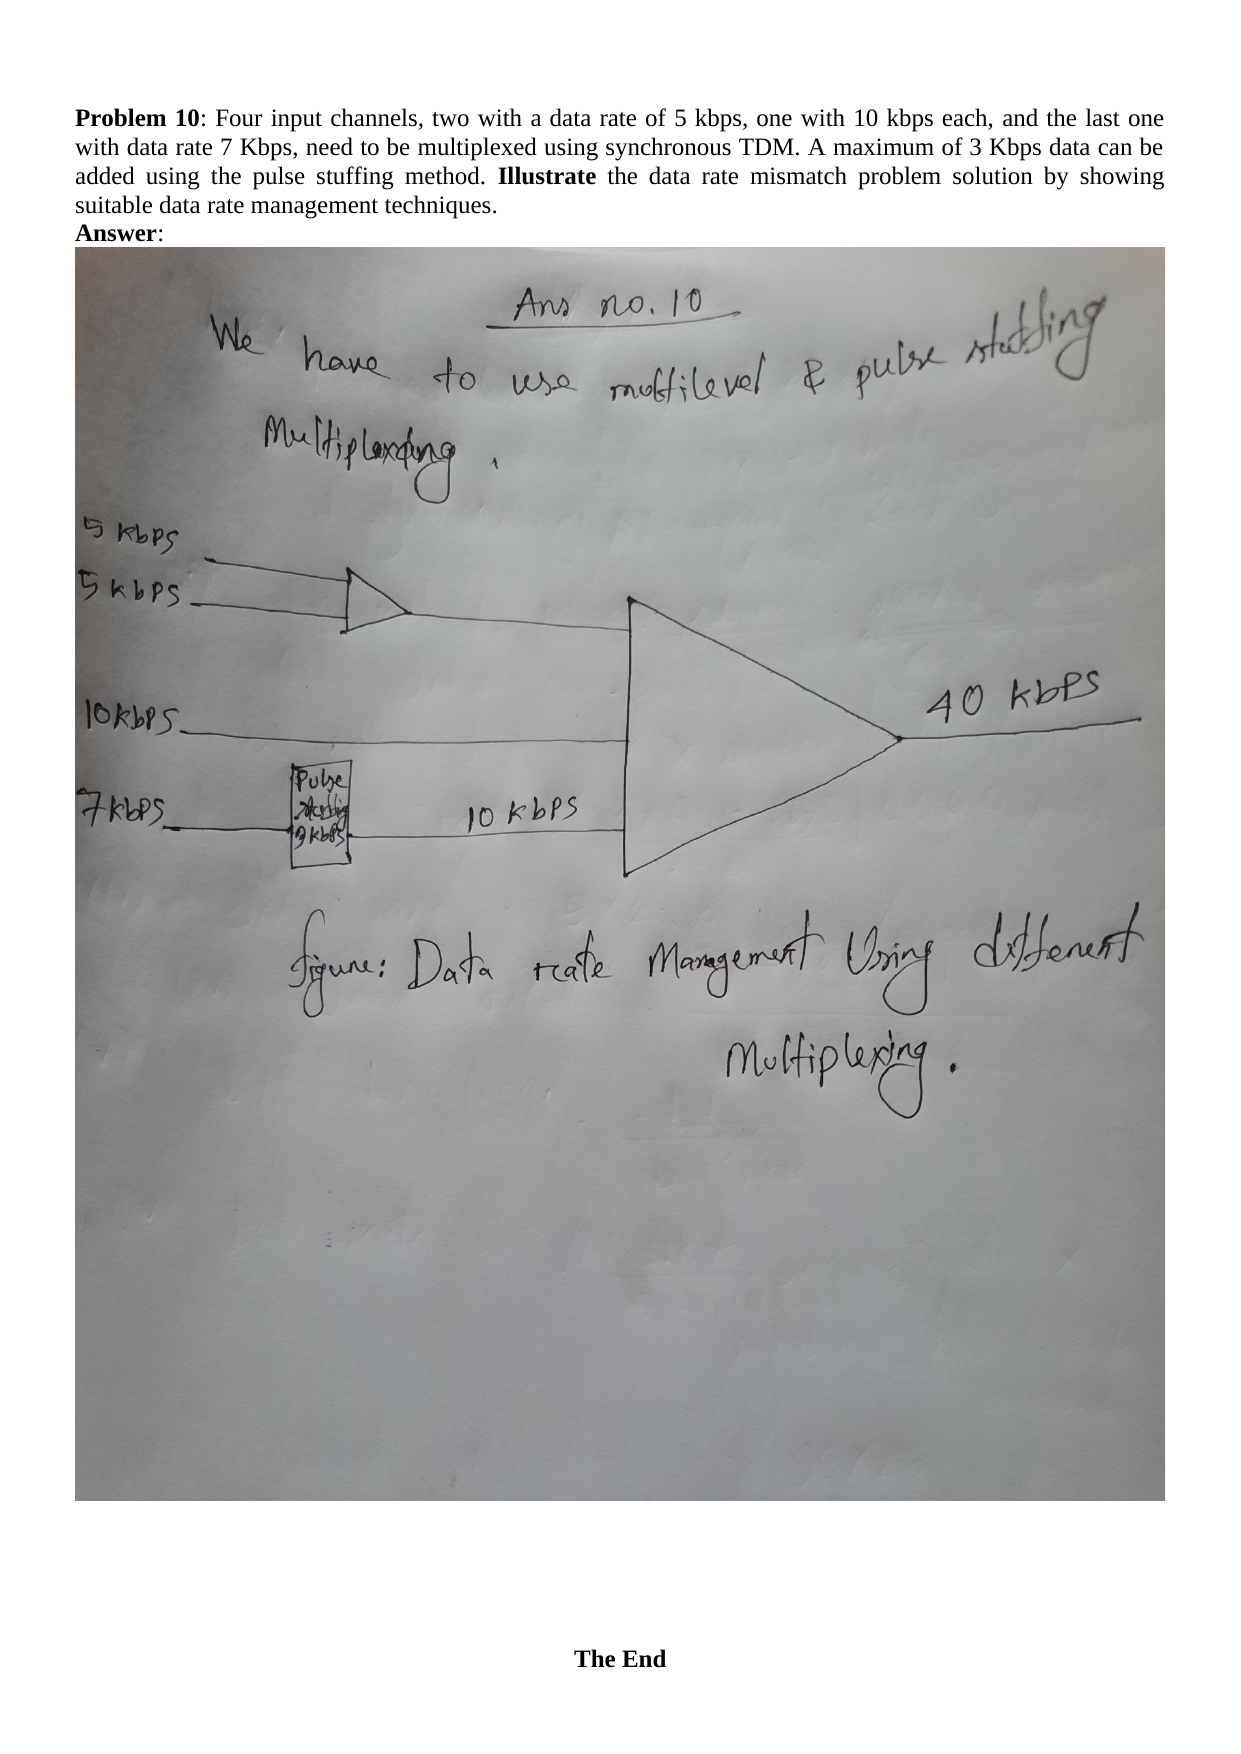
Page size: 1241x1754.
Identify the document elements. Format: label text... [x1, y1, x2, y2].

text Answer: [75, 218, 1165, 247]
subtitle The End [75, 1644, 1165, 1673]
picture [75, 247, 1166, 1501]
text Problem 10: Four input channels, two with a data rate of 5 kbps, one with 10 kbps each, and the last one with data rate 7 Kbps, need to be multiplexed using synchronous TDM. A maximum of 3 Kbps data can be added using the pulse stuffing method. Illustrate the data rate mismatch problem solution by showing suitable data rate management techniques. [75, 103, 1165, 218]
